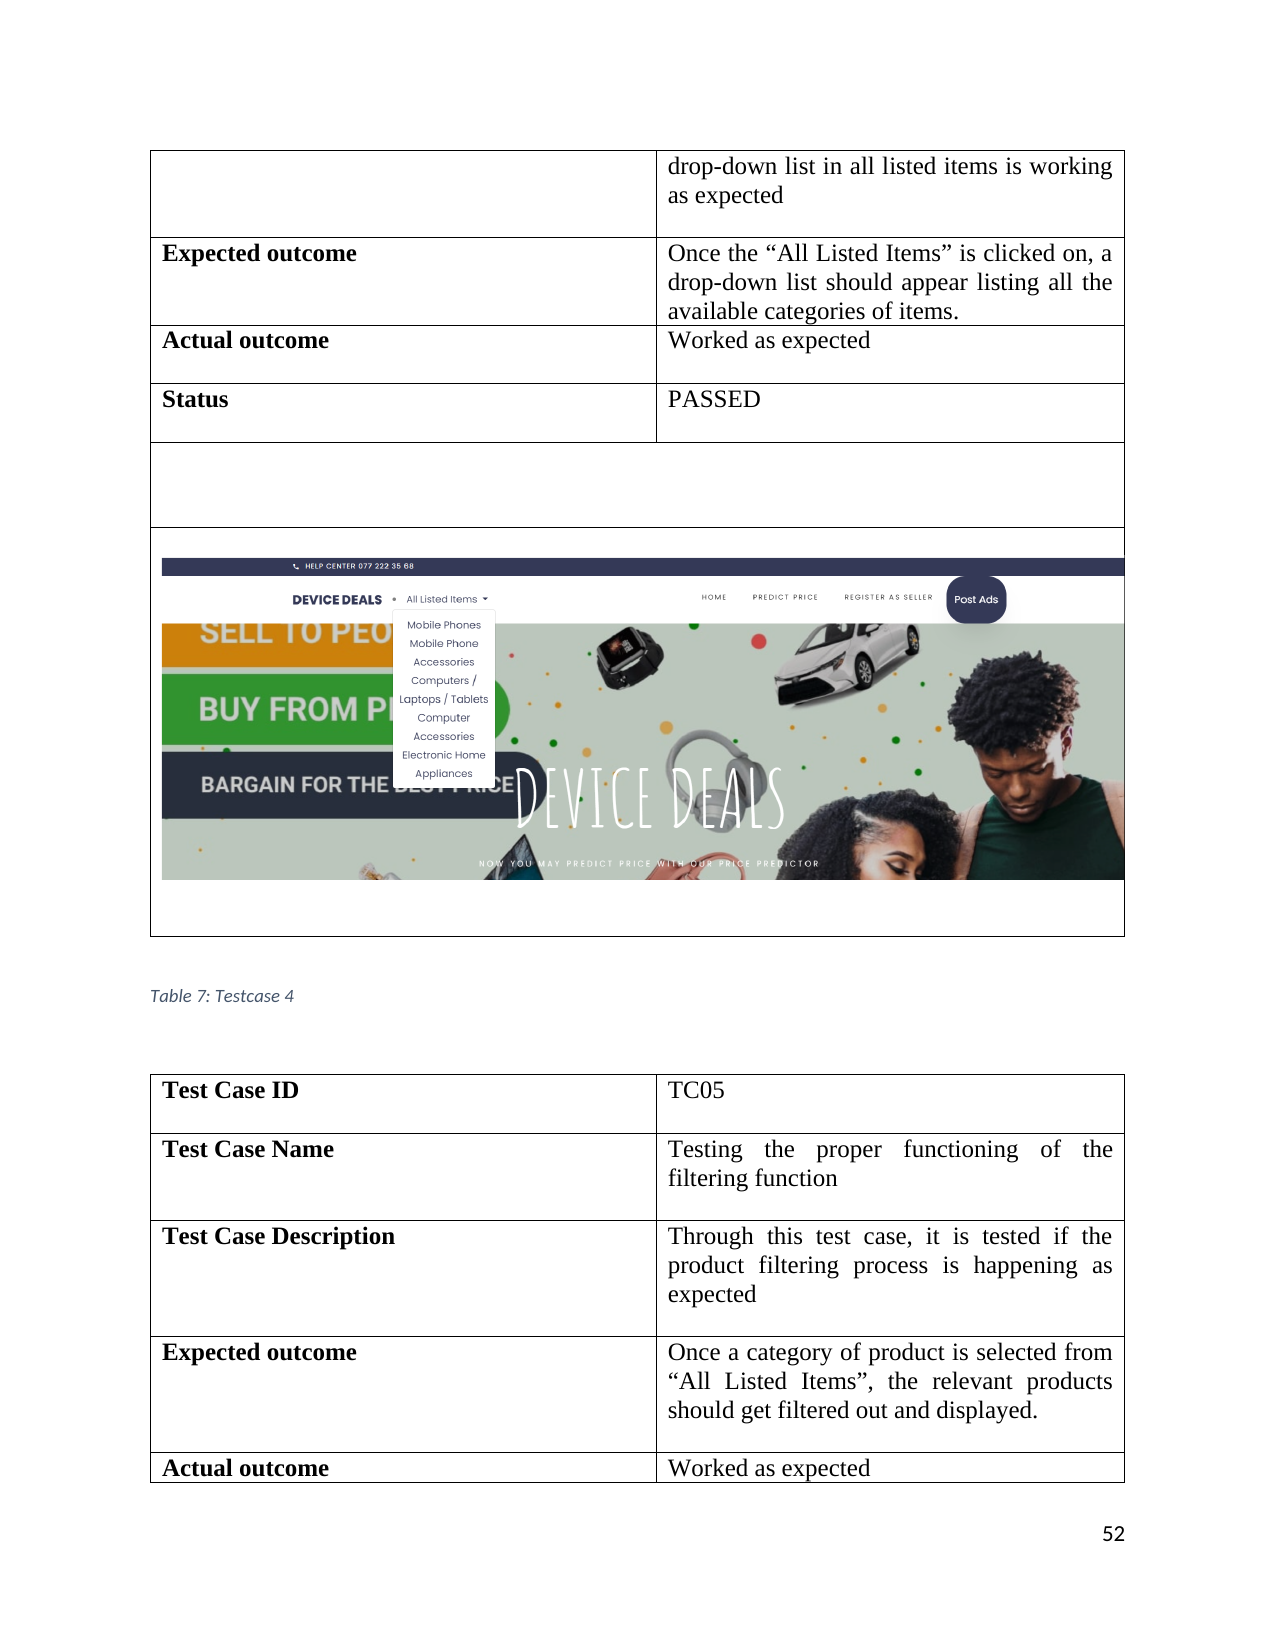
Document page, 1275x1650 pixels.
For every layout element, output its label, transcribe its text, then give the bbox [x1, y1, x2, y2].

table_cell Expected outcome [151, 1337, 656, 1452]
picture [161, 555, 1125, 880]
table_cell [151, 443, 1124, 527]
table_cell Through this test case, it is tested if the product filtering process is happening as expected [657, 1221, 1124, 1336]
table_cell Actual outcome [151, 326, 656, 383]
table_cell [151, 151, 656, 237]
table_header Test Case ID [151, 1075, 656, 1133]
table_cell PASSED [657, 384, 1124, 442]
table_cell [151, 528, 1124, 936]
table_cell Worked as expected [657, 1453, 1124, 1482]
table_cell Testing the proper functioning of the filtering function [657, 1134, 1124, 1220]
table_cell Once the “All Listed Items” is clicked on, a drop-down list should appear listing all the available categories of items. [657, 238, 1124, 324]
table_cell Actual outcome [151, 1453, 656, 1482]
table_cell Test Case Name [151, 1134, 656, 1220]
text Table 7: Testcase 4 [150, 984, 1125, 1007]
table_cell Expected outcome [151, 238, 656, 324]
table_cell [657, 151, 1124, 237]
table_header TC05 [657, 1075, 1124, 1133]
table_cell Worked as expected [657, 326, 1124, 383]
table_cell Once a category of product is selected from “All Listed Items”, the relevant products should get filtered out and displayed. [657, 1337, 1124, 1452]
table_cell Test Case Description [151, 1221, 656, 1336]
table_cell Status [151, 384, 656, 442]
